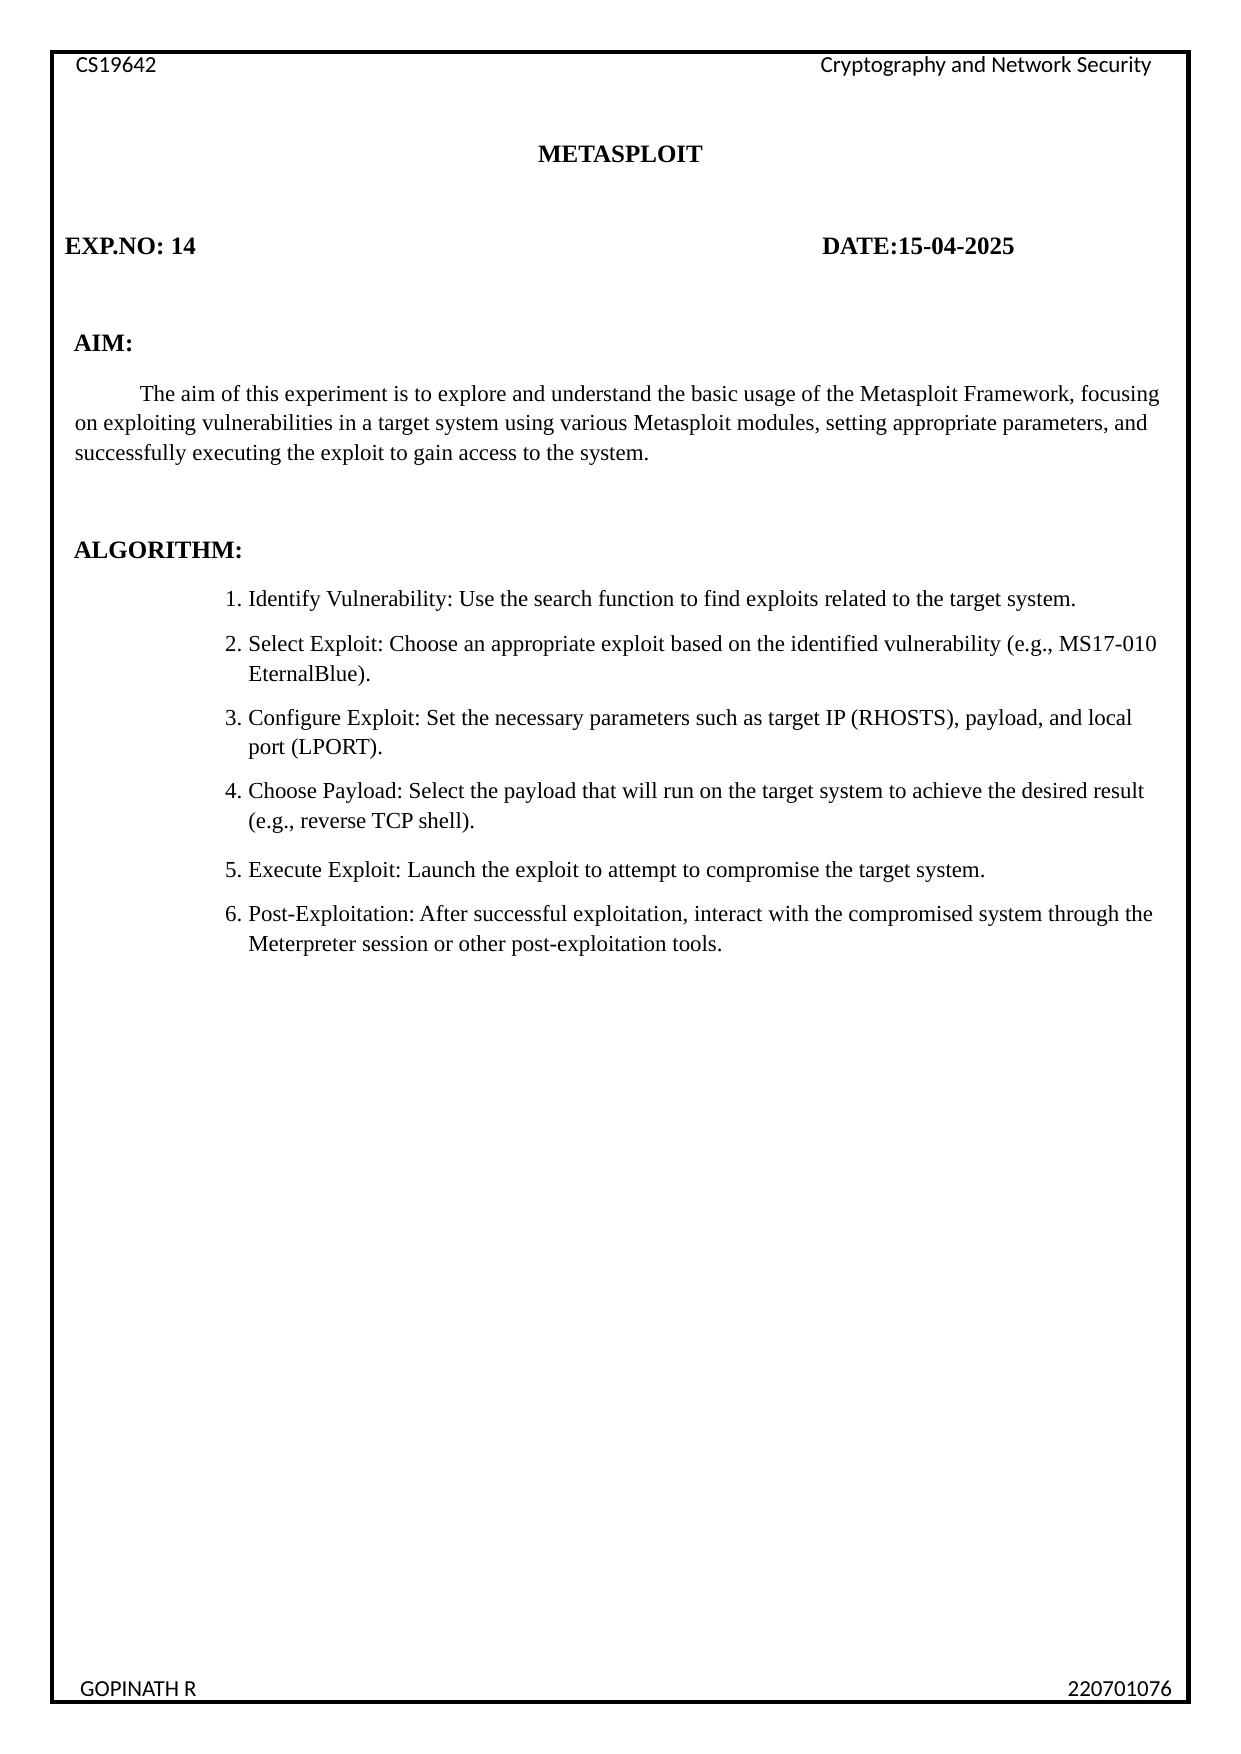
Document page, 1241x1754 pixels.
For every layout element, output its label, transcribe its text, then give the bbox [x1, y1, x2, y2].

list Choose Payload: Select the payload that will run on the target system to achieve the desired result (e.g., reverse TCP shell). [225, 777, 1166, 833]
text The aim of this experiment is to explore and understand the basic usage of the Metasploit Framework, focusing on exploiting vulnerabilities in a target system using various Metasploit modules, setting appropriate parameters, and successfully executing the exploit to gain access to the system. [73, 379, 1166, 465]
text ALGORITHM: [73, 535, 1172, 563]
list Post-Exploitation: After successful exploitation, interact with the compromised system through the Meterpreter session or other post-exploitation tools. [225, 900, 1166, 956]
text AIM: [73, 328, 1172, 357]
text EXP.NO: 14 DATE:15-04-2025 [64, 231, 1172, 260]
subtitle METASPLOIT [69, 139, 1172, 167]
list Configure Exploit: Set the necessary parameters such as target IP (RHOSTS), payload, and local port (LPORT). [225, 704, 1166, 759]
list Identify Vulnerability: Use the search function to find exploits related to the target system. [225, 585, 1166, 611]
list Execute Exploit: Launch the exploit to attempt to compromise the target system. [225, 856, 1166, 882]
list Select Exploit: Choose an appropriate exploit based on the identified vulnerability (e.g., MS17-010 EternalBlue). [225, 630, 1166, 686]
